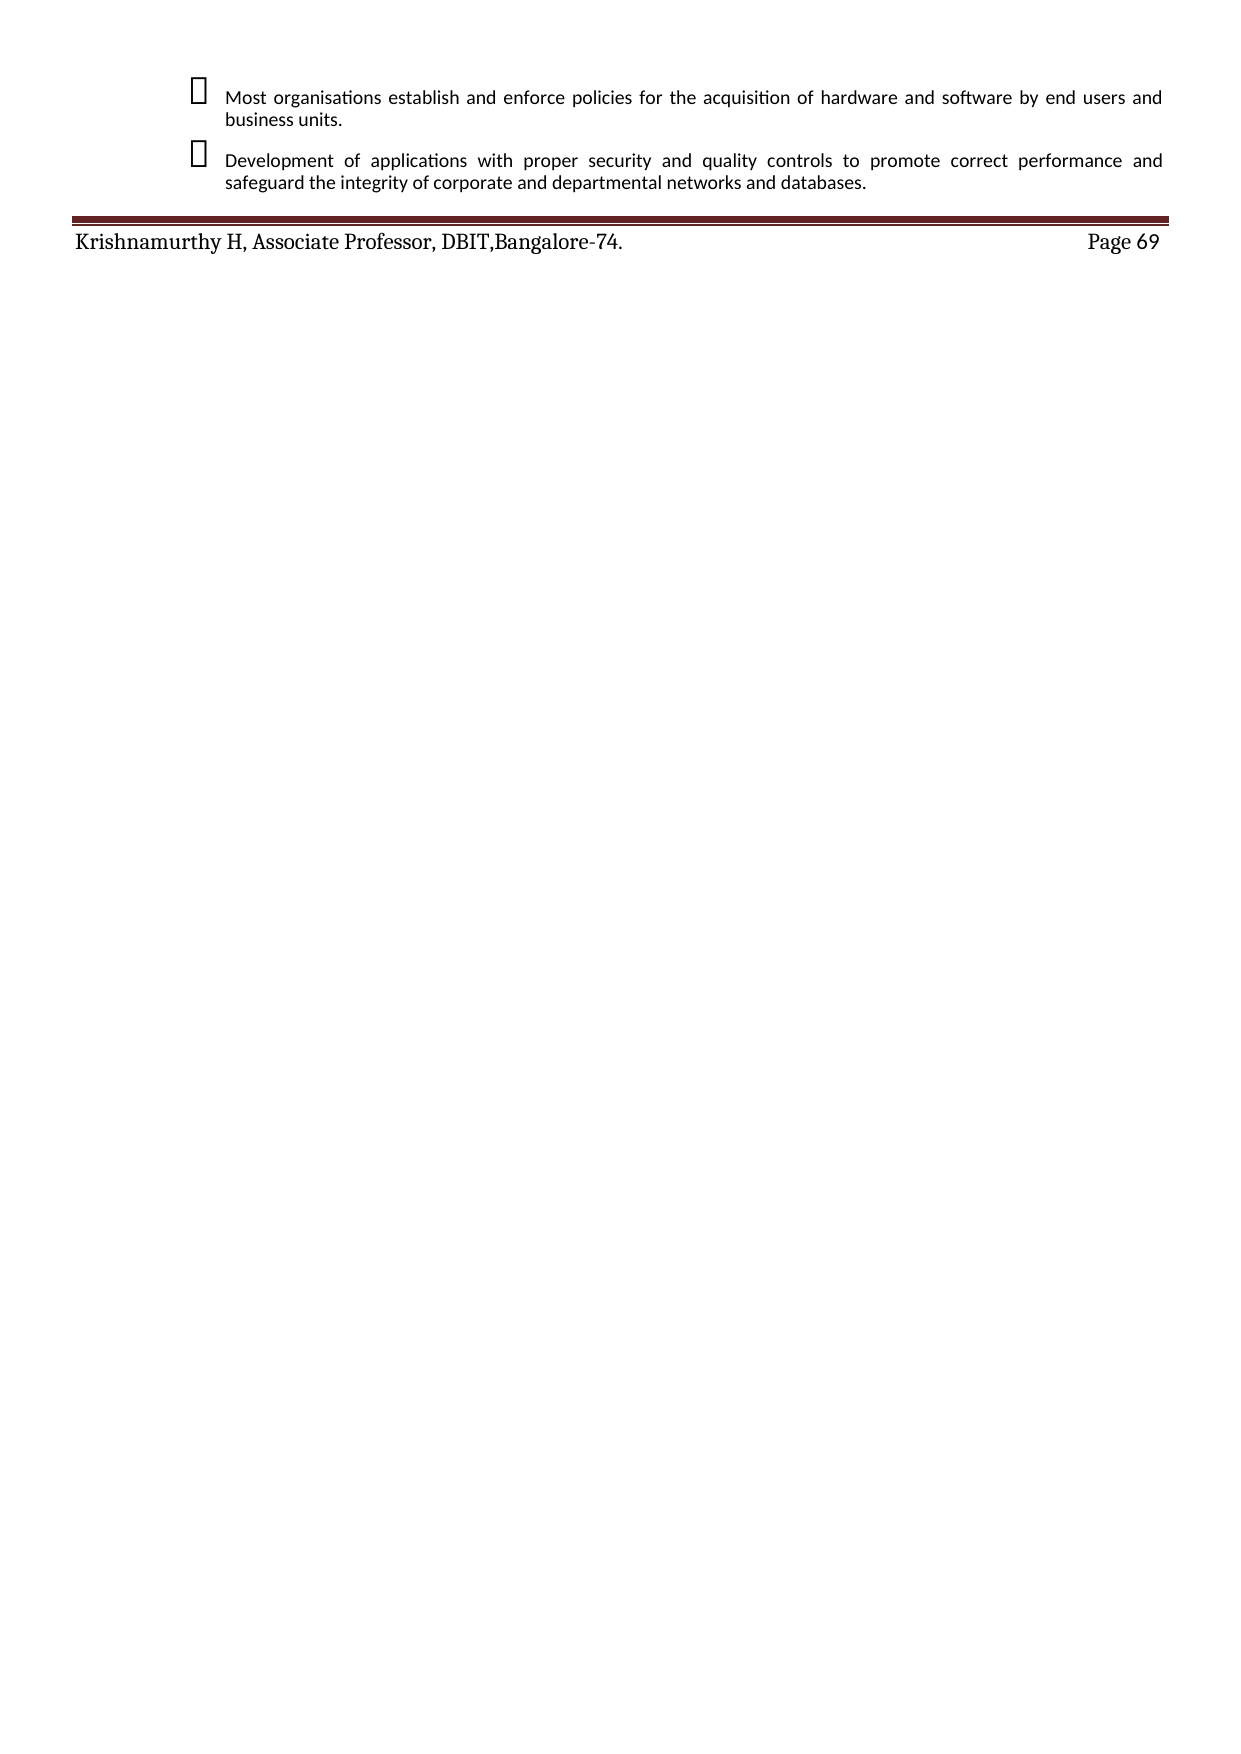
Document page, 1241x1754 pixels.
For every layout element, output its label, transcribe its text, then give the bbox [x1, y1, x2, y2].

text Krishnamurthy H, Associate Professor, DBIT,Bangalore-74. Page 69 [75, 227, 1167, 256]
list Development of applications with proper security and quality controls to promote correct performance and safeguard the integrity of corporate and departmental networks and databases. [187, 136, 1165, 194]
list Most organisations establish and enforce policies for the acquisition of hardware and software by end users and business units. [187, 73, 1165, 131]
picture [72, 216, 1169, 223]
